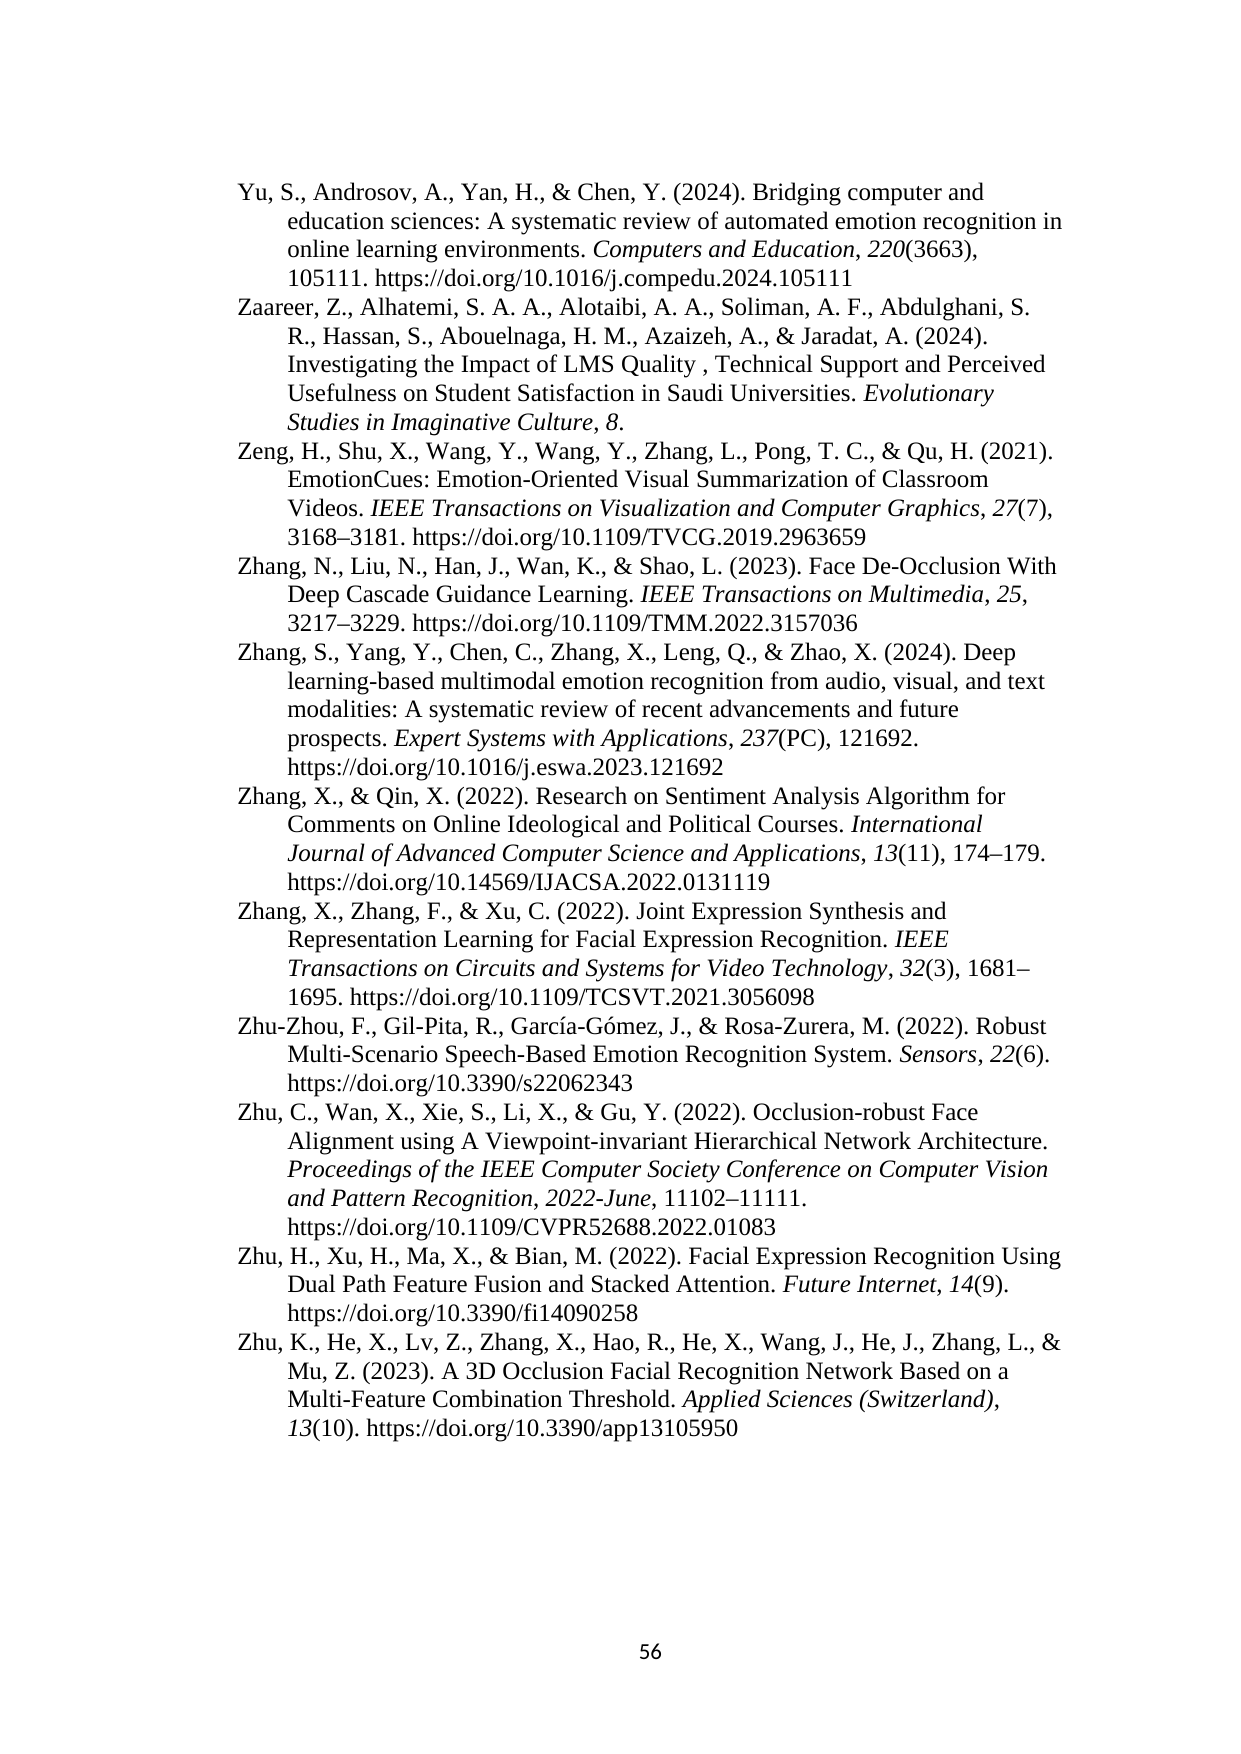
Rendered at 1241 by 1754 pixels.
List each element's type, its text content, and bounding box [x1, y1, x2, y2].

text Zhang, S., Yang, Y., Chen, C., Zhang, X., Leng, Q., & Zhao, X. (2024). Deep learning-based multimodal emotion recognition from audio, visual, and text modalities: A systematic review of recent advancements and future prospects. Expert Systems with Applications, 237(PC), 121692. https://doi.org/10.1016/j.eswa.2023.121692 [237, 637, 1063, 781]
text Zhang, X., Zhang, F., & Xu, C. (2022). Joint Expression Synthesis and Representation Learning for Facial Expression Recognition. IEEE Transactions on Circuits and Systems for Video Technology, 32(3), 1681–1695. https://doi.org/10.1109/TCSVT.2021.3056098 [237, 896, 1063, 1011]
text Zaareer, Z., Alhatemi, S. A. A., Alotaibi, A. A., Soliman, A. F., Abdulghani, S. R., Hassan, S., Abouelnaga, H. M., Azaizeh, A., & Jaradat, A. (2024). Investigating the Impact of LMS Quality , Technical Support and Perceived Usefulness on Student Satisfaction in Saudi Universities. Evolutionary Studies in Imaginative Culture, 8. [237, 292, 1063, 436]
text Zhu, C., Wan, X., Xie, S., Li, X., & Gu, Y. (2022). Occlusion-robust Face Alignment using A Viewpoint-invariant Hierarchical Network Architecture. Proceedings of the IEEE Computer Society Conference on Computer Vision and Pattern Recognition, 2022-June, 11102–11111. https://doi.org/10.1109/CVPR52688.2022.01083 [237, 1097, 1063, 1241]
text Zhu, K., He, X., Lv, Z., Zhang, X., Hao, R., He, X., Wang, J., He, J., Zhang, L., & Mu, Z. (2023). A 3D Occlusion Facial Recognition Network Based on a Multi-Feature Combination Threshold. Applied Sciences (Switzerland), 13(10). https://doi.org/10.3390/app13105950 [237, 1327, 1063, 1442]
text Zeng, H., Shu, X., Wang, Y., Wang, Y., Zhang, L., Pong, T. C., & Qu, H. (2021). EmotionCues: Emotion-Oriented Visual Summarization of Classroom Videos. IEEE Transactions on Visualization and Computer Graphics, 27(7), 3168–3181. https://doi.org/10.1109/TVCG.2019.2963659 [237, 436, 1063, 551]
text Zhang, N., Liu, N., Han, J., Wan, K., & Shao, L. (2023). Face De-Occlusion With Deep Cascade Guidance Learning. IEEE Transactions on Multimedia, 25, 3217–3229. https://doi.org/10.1109/TMM.2022.3157036 [237, 551, 1063, 637]
text Zhang, X., & Qin, X. (2022). Research on Sentiment Analysis Algorithm for Comments on Online Ideological and Political Courses. International Journal of Advanced Computer Science and Applications, 13(11), 174–179. https://doi.org/10.14569/IJACSA.2022.0131119 [237, 781, 1063, 896]
text Zhu, H., Xu, H., Ma, X., & Bian, M. (2022). Facial Expression Recognition Using Dual Path Feature Fusion and Stacked Attention. Future Internet, 14(9). https://doi.org/10.3390/fi14090258 [237, 1241, 1063, 1327]
text Yu, S., Androsov, A., Yan, H., & Chen, Y. (2024). Bridging computer and education sciences: A systematic review of automated emotion recognition in online learning environments. Computers and Education, 220(3663), 105111. https://doi.org/10.1016/j.compedu.2024.105111 [237, 177, 1063, 292]
text Zhu-Zhou, F., Gil-Pita, R., García-Gómez, J., & Rosa-Zurera, M. (2022). Robust Multi-Scenario Speech-Based Emotion Recognition System. Sensors, 22(6). https://doi.org/10.3390/s22062343 [237, 1011, 1063, 1097]
